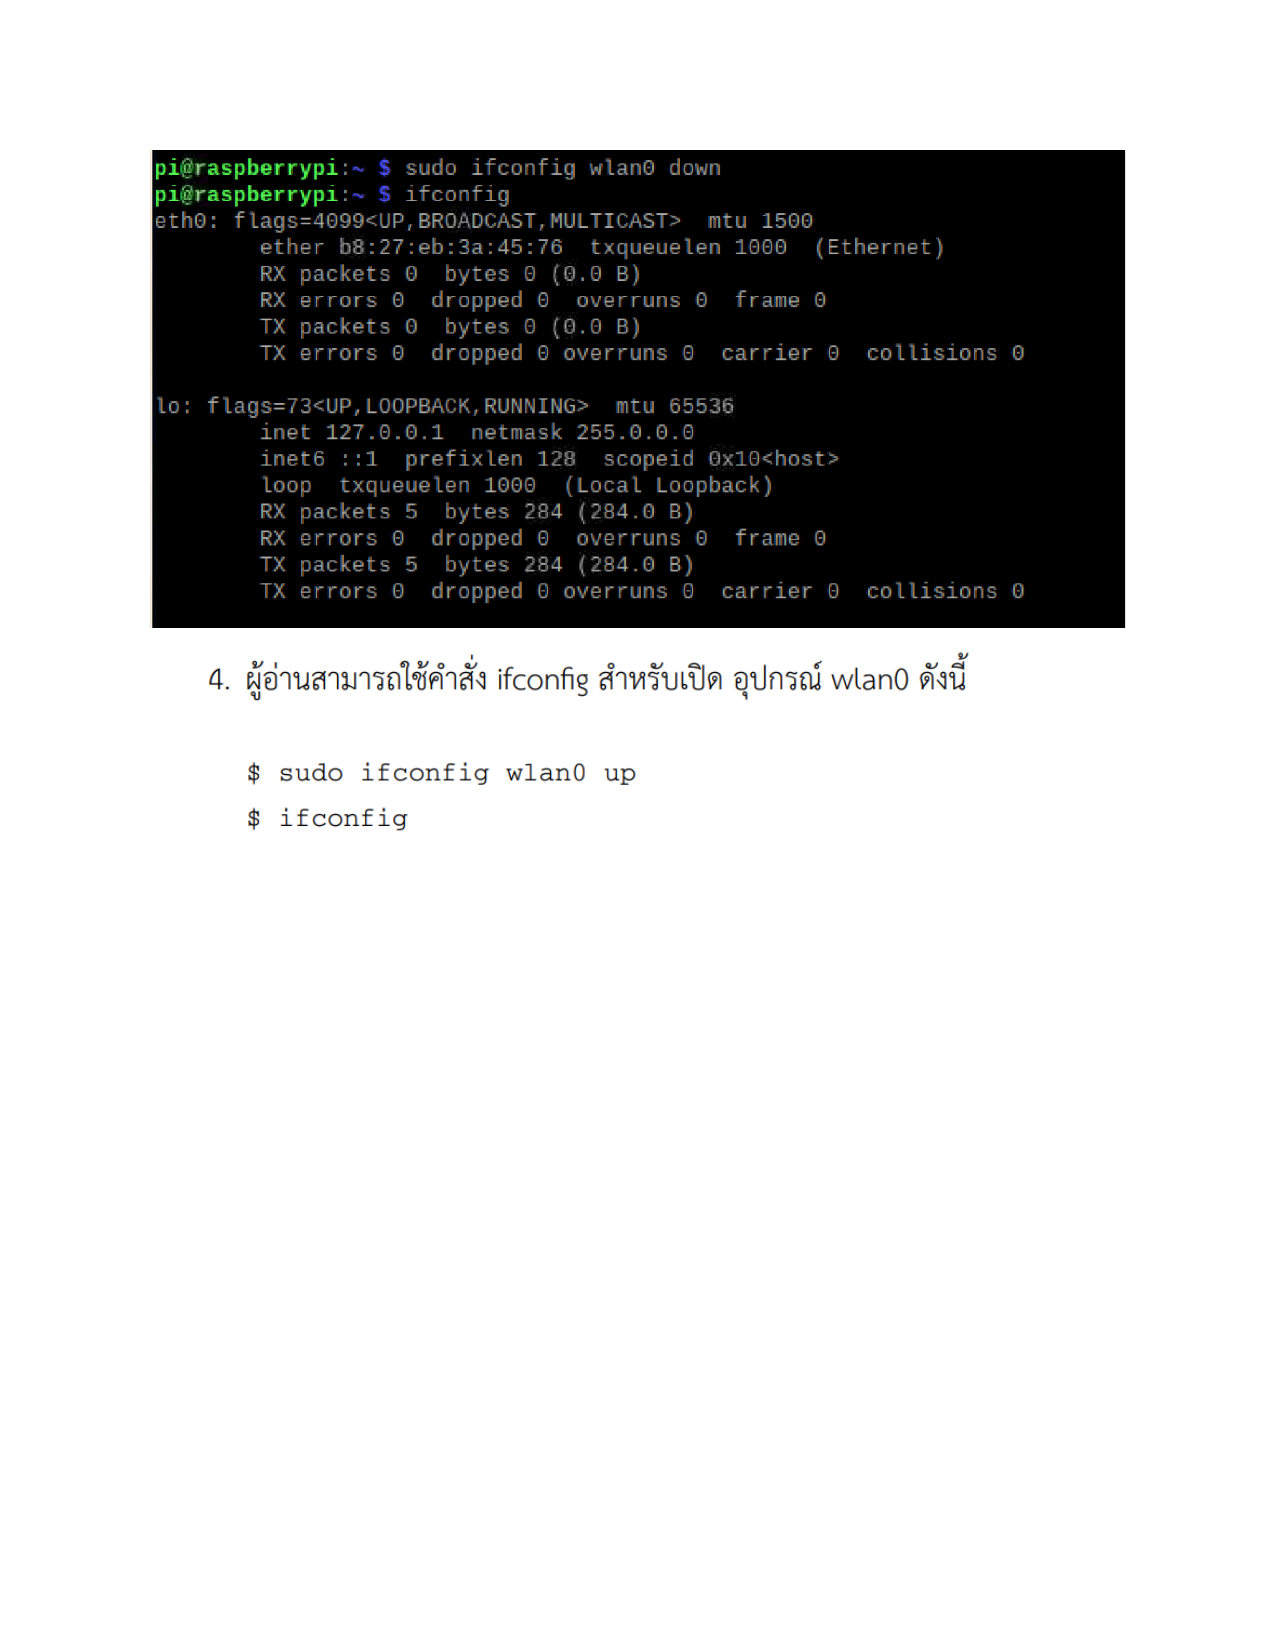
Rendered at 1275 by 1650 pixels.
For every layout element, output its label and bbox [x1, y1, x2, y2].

picture [150, 150, 1125, 628]
picture [203, 646, 1072, 864]
